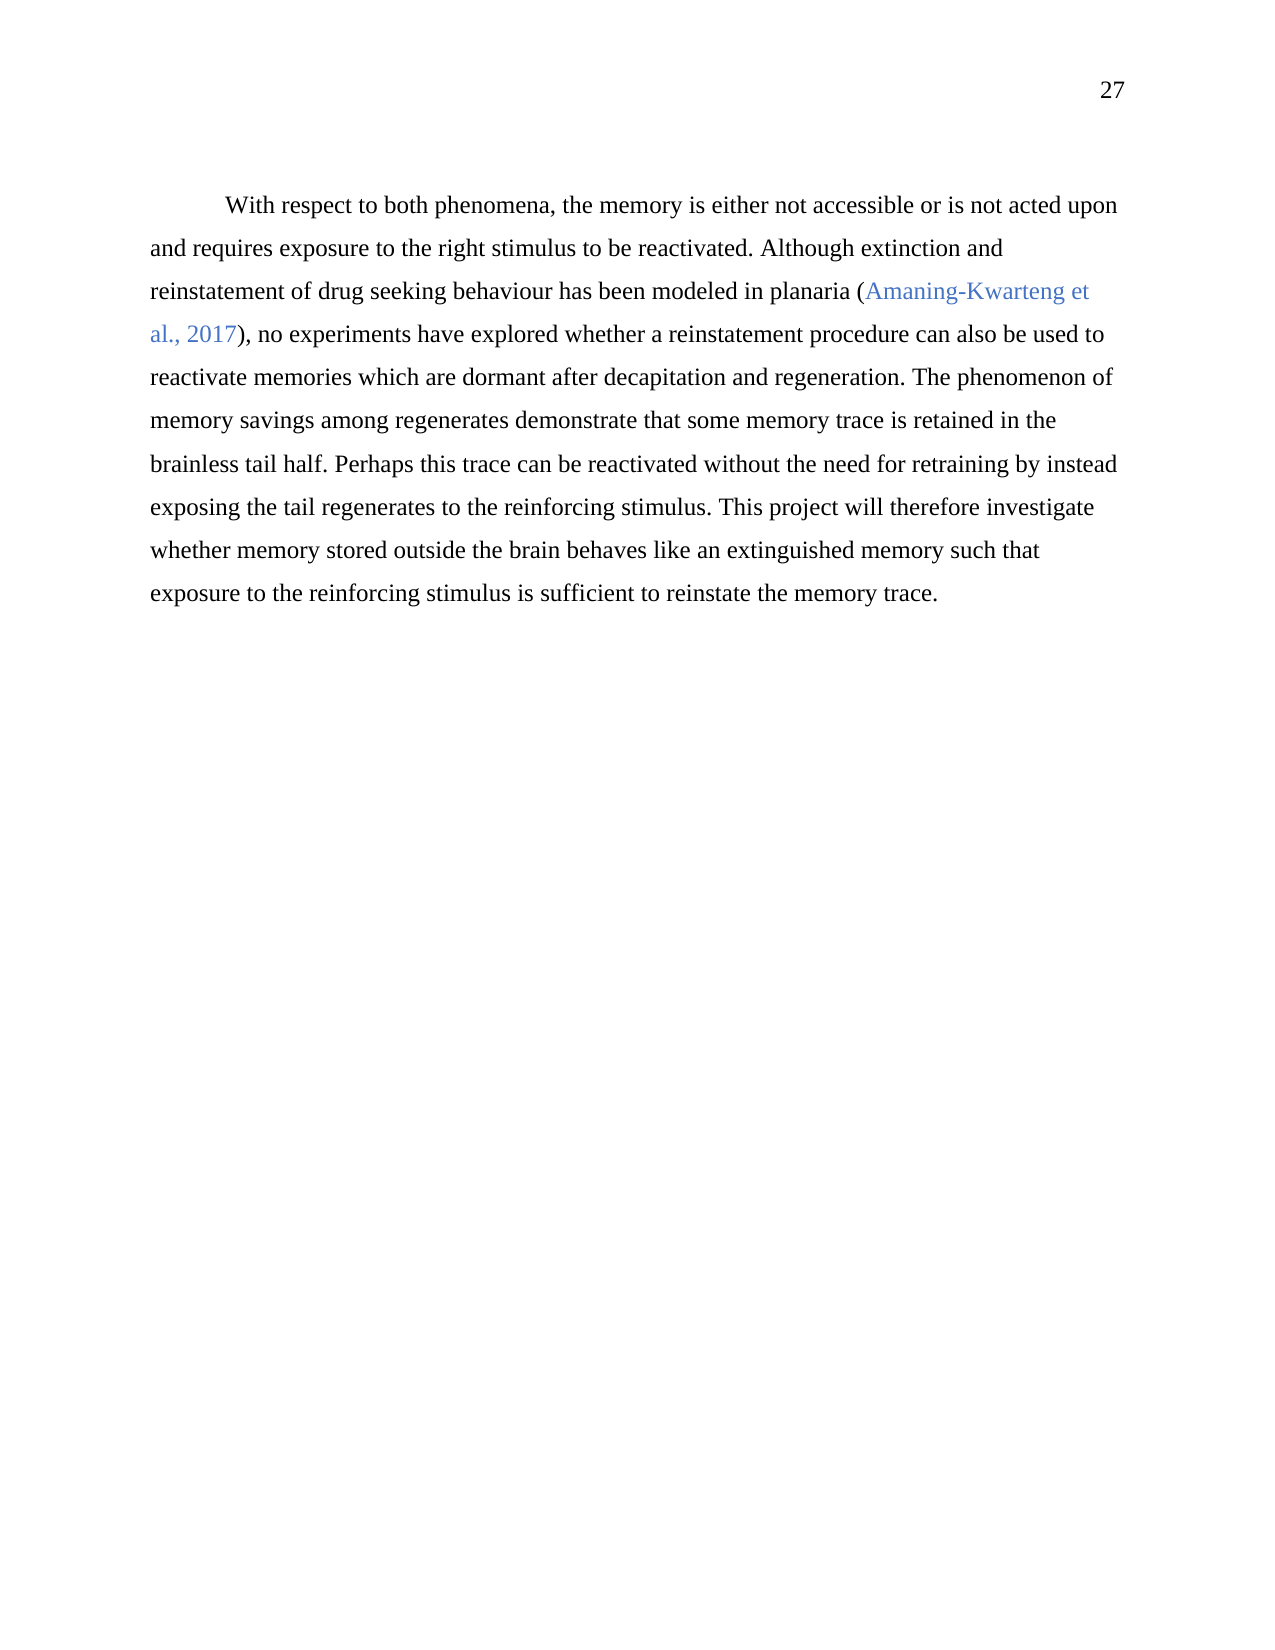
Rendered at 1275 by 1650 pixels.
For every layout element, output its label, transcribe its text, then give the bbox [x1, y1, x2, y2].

text With respect to both phenomena, the memory is either not accessible or is not acted upon and requires exposure to the right stimulus to be reactivated. Although extinction and reinstatement of drug seeking behaviour has been modeled in planaria (Amaning-Kwarteng et al., 2017), no experiments have explored whether a reinstatement procedure can also be used to reactivate memories which are dormant after decapitation and regeneration. The phenomenon of memory savings among regenerates demonstrate that some memory trace is retained in the brainless tail half. Perhaps this trace can be reactivated without the need for retraining by instead exposing the tail regenerates to the reinforcing stimulus. This project will therefore investigate whether memory stored outside the brain behaves like an extinguished memory such that exposure to the reinforcing stimulus is sufficient to reinstate the memory trace. [150, 190, 1125, 607]
